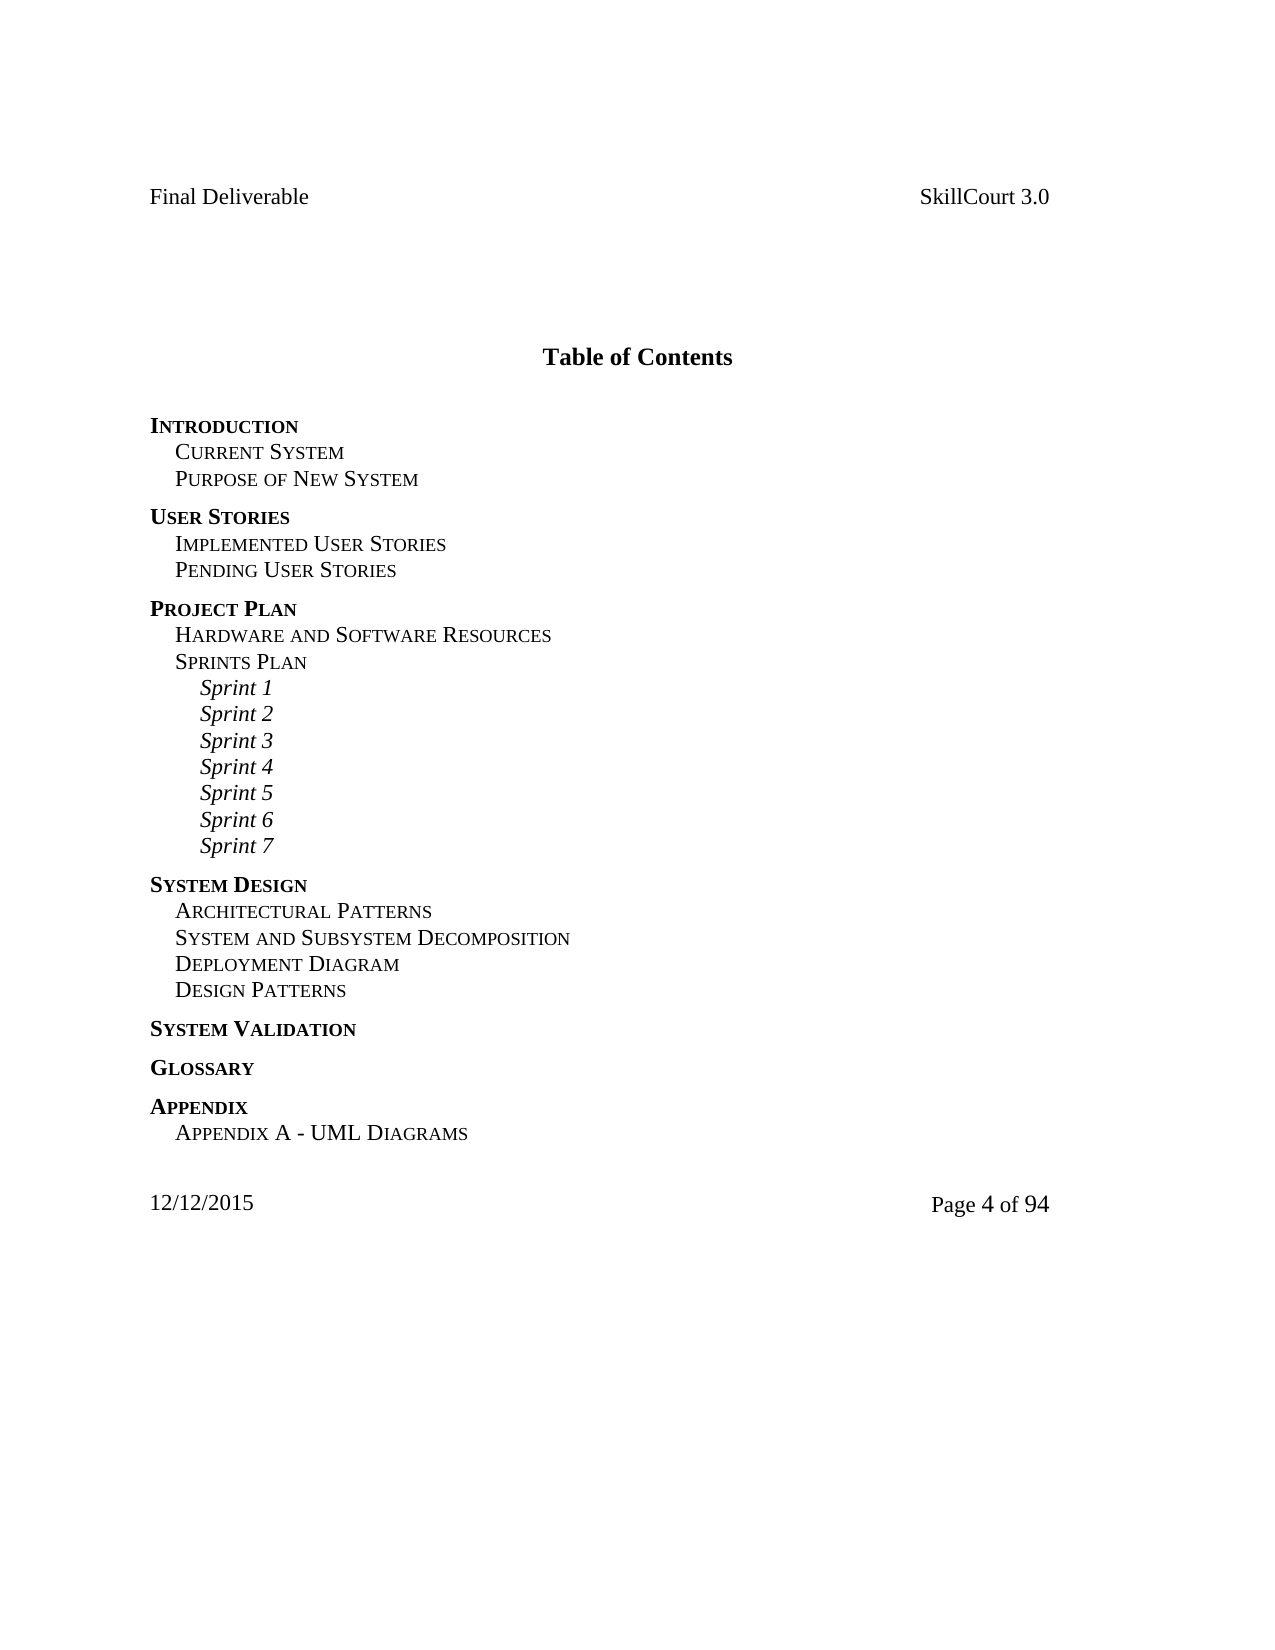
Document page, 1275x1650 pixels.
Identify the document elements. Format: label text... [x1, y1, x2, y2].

text Deployment Diagram [175, 950, 1125, 976]
text System Design [150, 871, 1125, 897]
text Appendix A - UML Diagrams [175, 1119, 1125, 1146]
text Project Plan [150, 595, 1125, 621]
text System Validation [150, 1015, 1125, 1042]
text Sprint 1 [200, 674, 1125, 700]
text Pending User Stories [175, 556, 1125, 582]
text Sprint 3 [200, 727, 1125, 753]
text Sprint 4 [200, 753, 1125, 779]
text Sprint 2 [200, 700, 1125, 727]
text Table of Contents [150, 342, 1125, 371]
text Sprint 7 [200, 832, 1125, 858]
text System and Subsystem Decomposition [175, 924, 1125, 950]
text Sprint 6 [200, 806, 1125, 832]
text Design Patterns [175, 976, 1125, 1003]
text Architectural Patterns [175, 897, 1125, 924]
text User Stories [150, 503, 1125, 530]
text Sprint 5 [200, 779, 1125, 806]
text Sprints Plan [175, 648, 1125, 674]
text Purpose of New System [175, 464, 1125, 491]
text Introduction [150, 412, 1125, 438]
text Current System [175, 438, 1125, 464]
text Appendix [150, 1093, 1125, 1119]
text Glossary [150, 1054, 1125, 1081]
text Implemented User Stories [175, 530, 1125, 556]
text Hardware and Software Resources [175, 621, 1125, 648]
